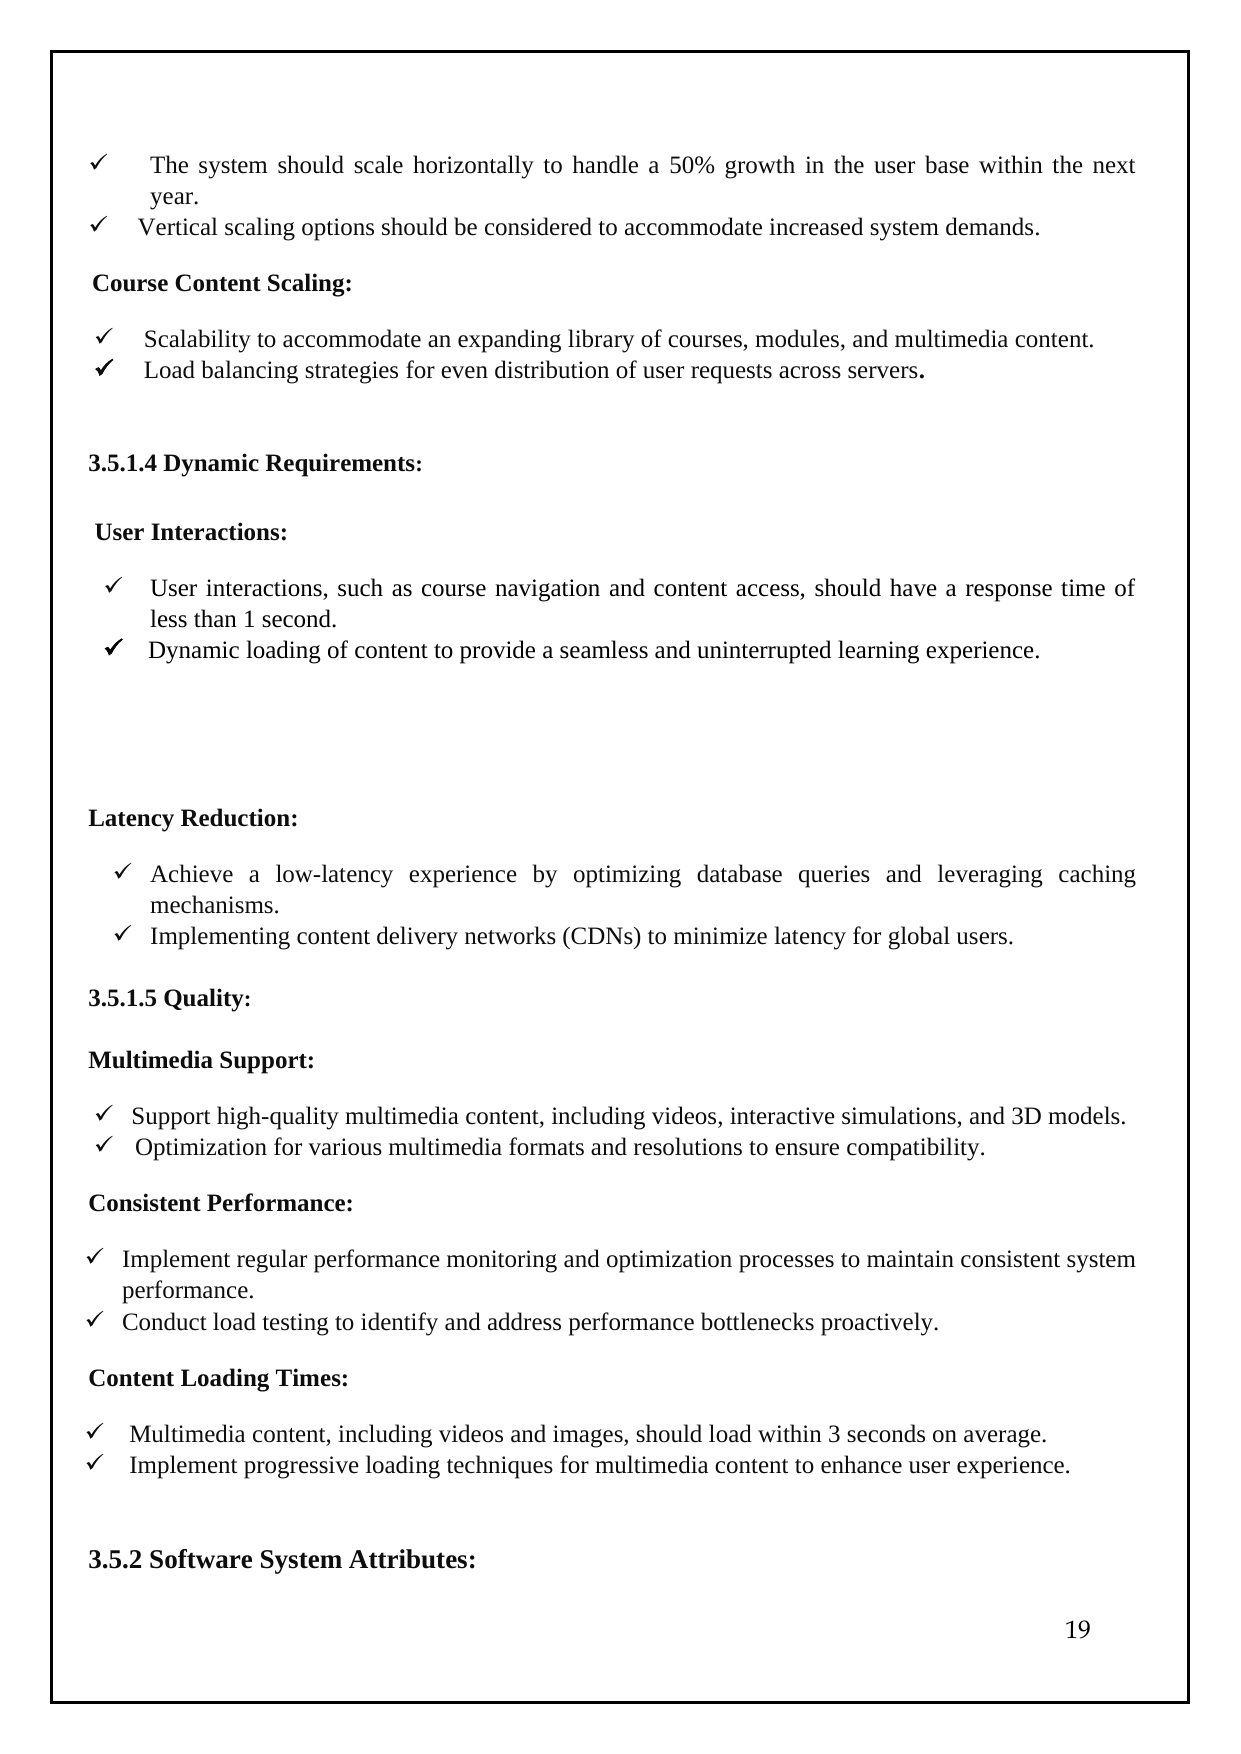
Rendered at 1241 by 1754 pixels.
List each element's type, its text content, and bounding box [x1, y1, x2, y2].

list 3.5.1.5 Quality: [59, 983, 1137, 1012]
list Implementing content delivery networks (CDNs) to minimize latency for global users. [83, 921, 1137, 950]
list Support high-quality multimedia content, including videos, interactive simulations, and 3D models. [64, 1101, 1137, 1130]
subtitle 3.5.1.4 Dynamic Requirements: [88, 448, 1137, 477]
list Implement regular performance monitoring and optimization processes to maintain consistent system performance. [55, 1244, 1137, 1304]
list Load balancing strategies for even distribution of user requests across servers. [64, 355, 1137, 384]
list Achieve a low-latency experience by optimizing database queries and leveraging caching mechanisms. [83, 859, 1137, 919]
list User interactions, such as course navigation and content access, should have a response time of less than 1 second. [74, 573, 1137, 632]
list The system should scale horizontally to handle a 50% growth in the user base within the next year. [59, 150, 1137, 210]
subtitle 3.5.2 Software System Attributes: [88, 1543, 1137, 1574]
list Vertical scaling options should be considered to accommodate increased system demands. [59, 212, 1137, 241]
text Consistent Performance: [59, 1188, 1137, 1217]
text User Interactions: [59, 517, 1137, 545]
text Multimedia Support: [59, 1045, 1137, 1074]
list Implement progressive loading techniques for multimedia content to enhance user experience. [55, 1450, 1137, 1478]
text Latency Reduction: [59, 803, 1137, 832]
list Conduct load testing to identify and address performance bottlenecks proactively. [55, 1307, 1137, 1335]
list Dynamic loading of content to provide a seamless and uninterrupted learning experience. [74, 635, 1137, 663]
list Scalability to accommodate an expanding library of courses, modules, and multimedia content. [64, 324, 1137, 353]
text Content Loading Times: [59, 1363, 1137, 1391]
text Course Content Scaling: [59, 268, 1137, 297]
list Optimization for various multimedia formats and resolutions to ensure compatibility. [64, 1132, 1137, 1161]
list Multimedia content, including videos and images, should load within 3 seconds on average. [55, 1419, 1137, 1447]
